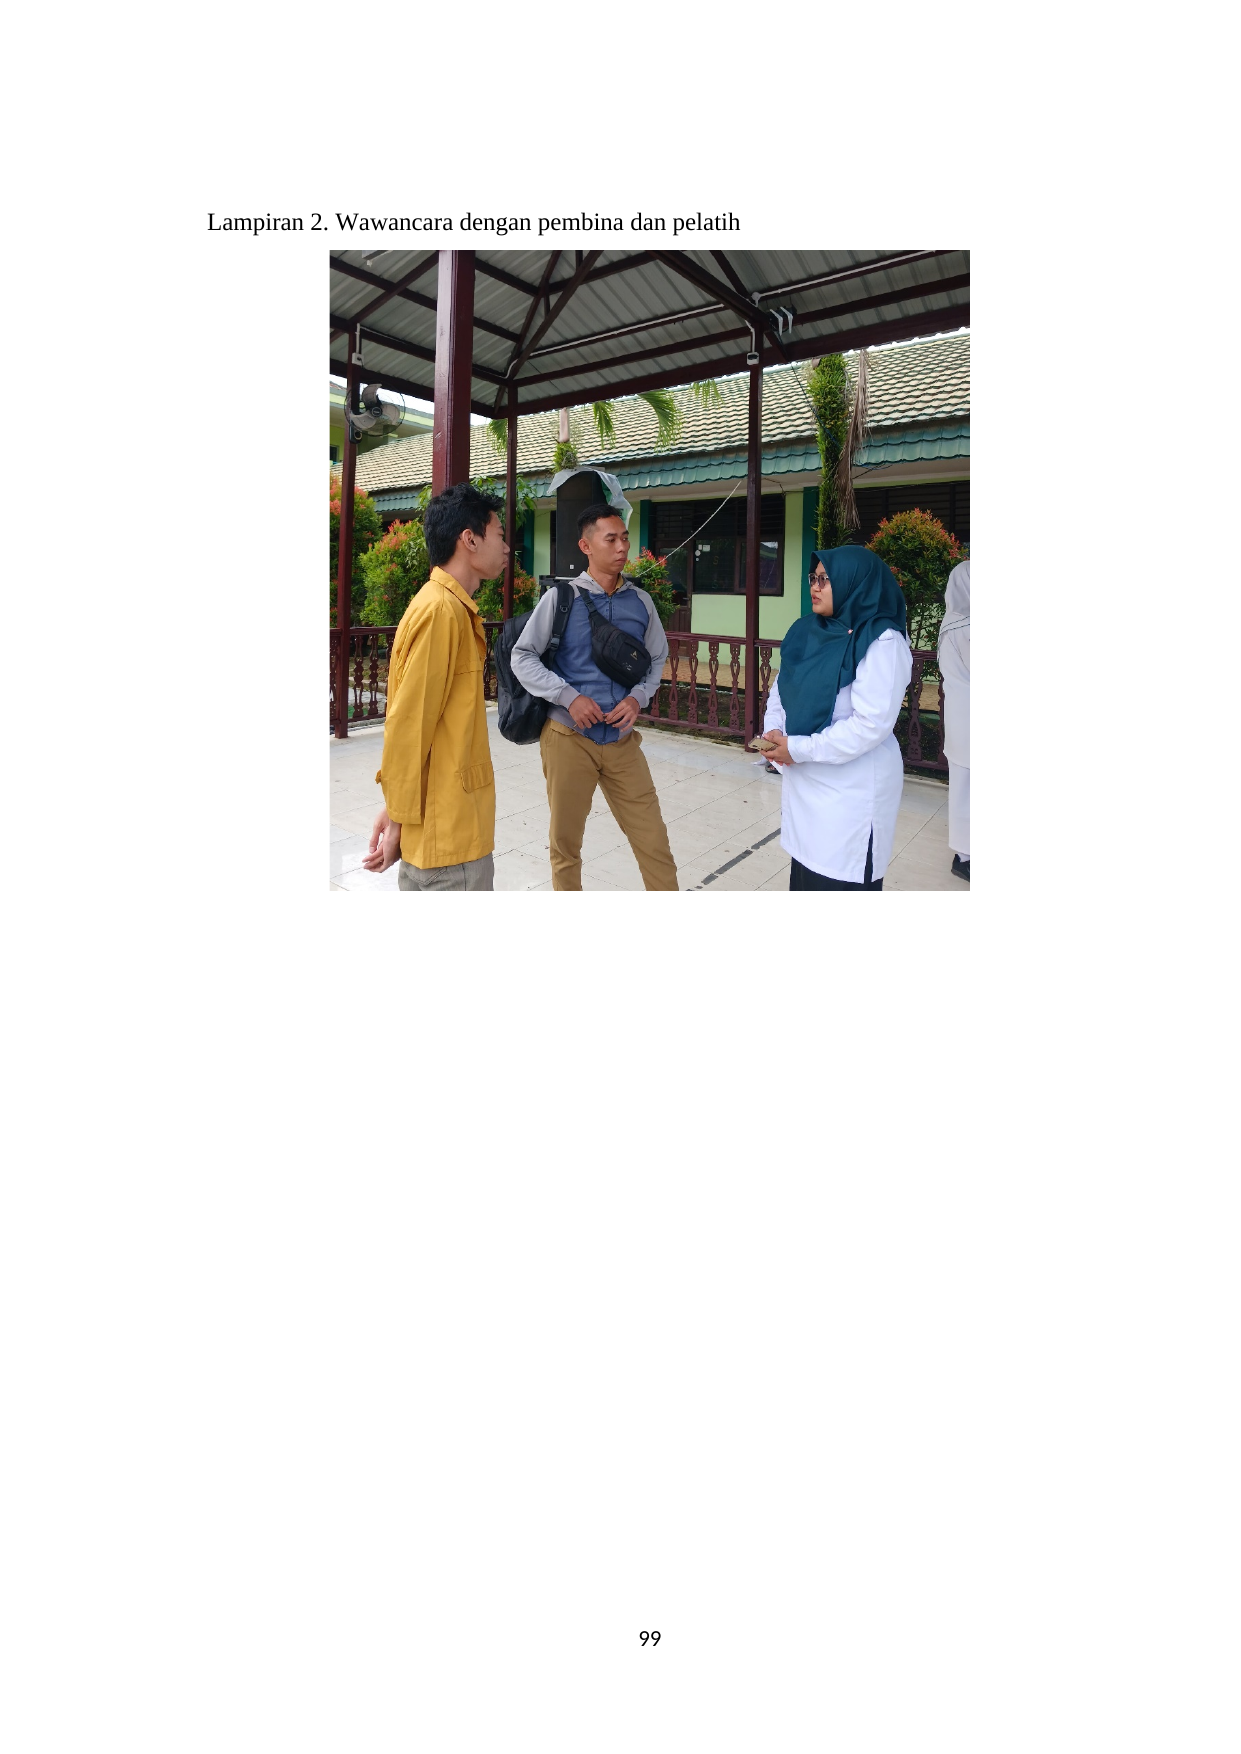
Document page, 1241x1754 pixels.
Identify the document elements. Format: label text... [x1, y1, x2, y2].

picture [329, 250, 970, 891]
subtitle Lampiran 2. Wawancara dengan pembina dan pelatih [207, 207, 1092, 236]
